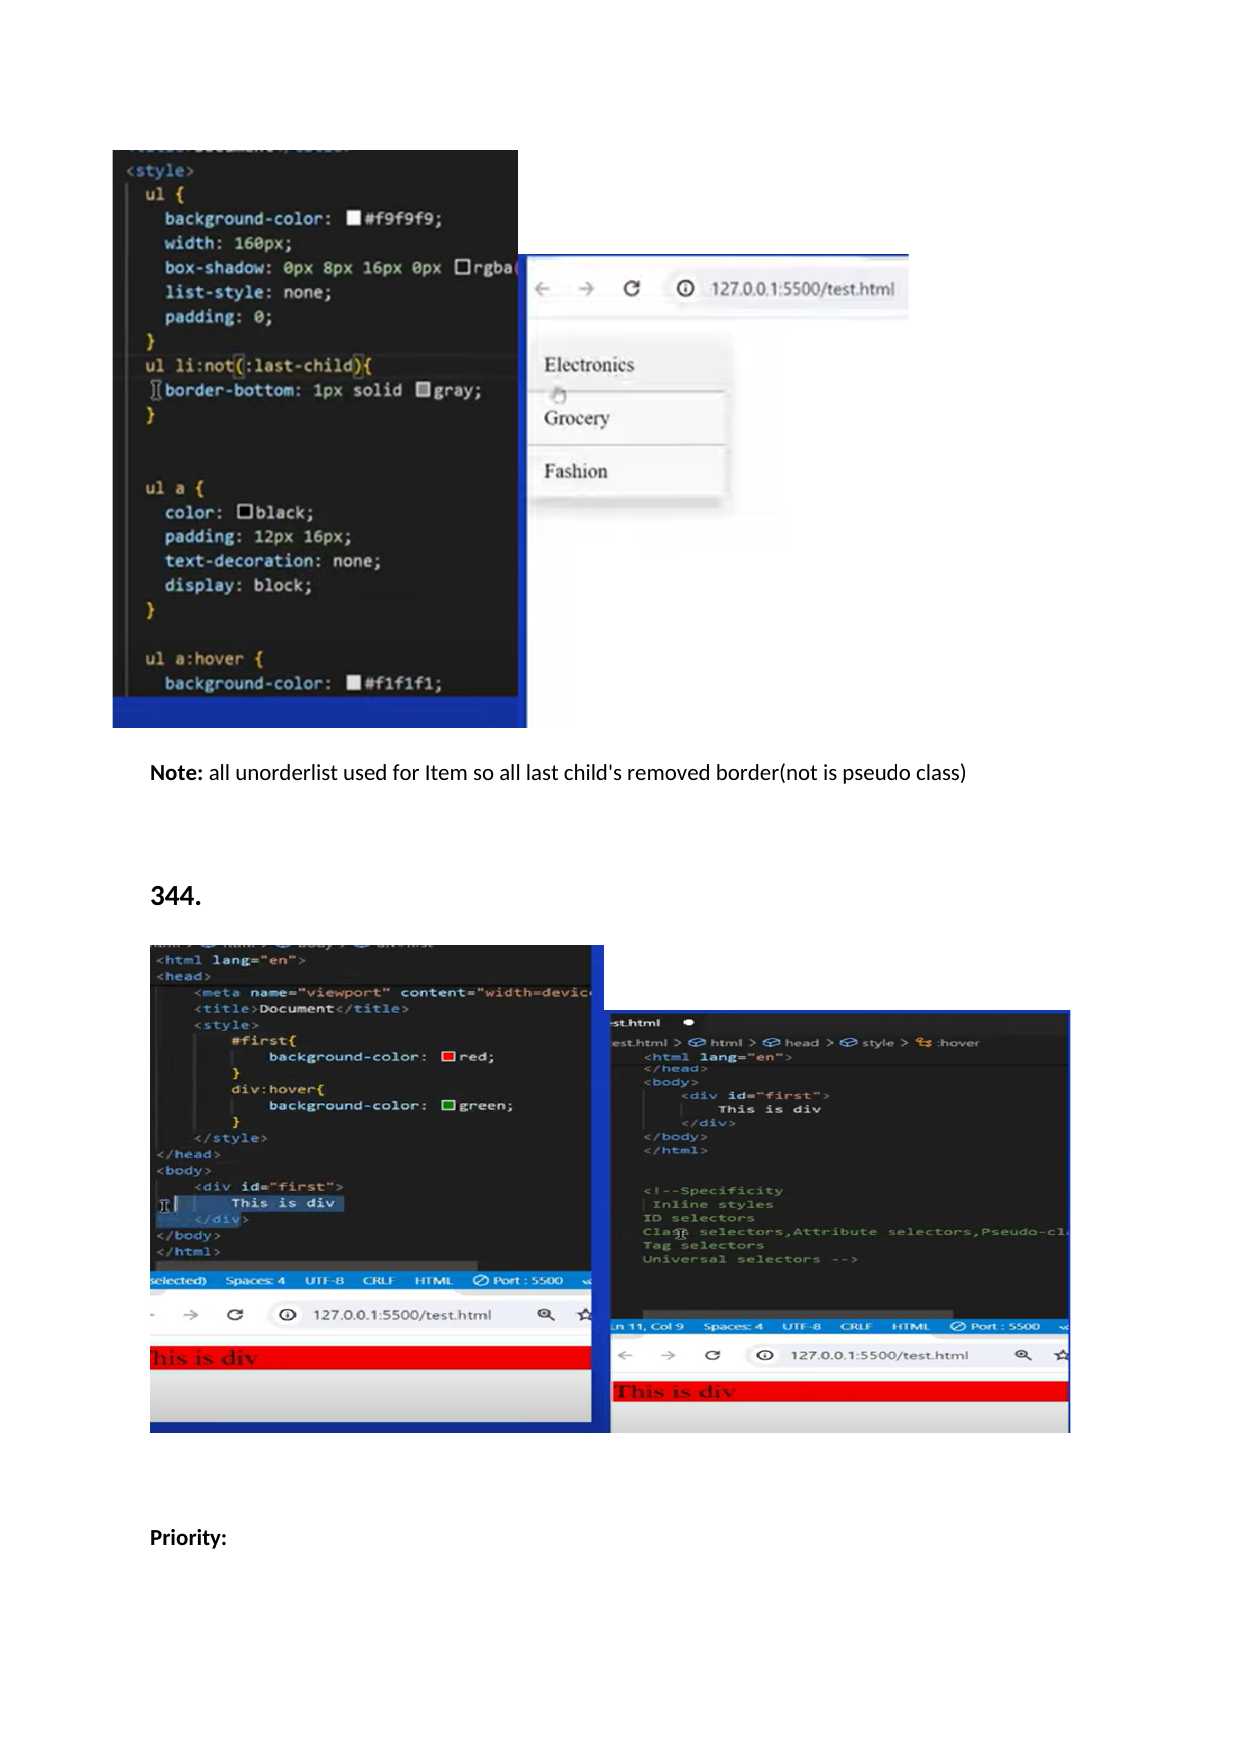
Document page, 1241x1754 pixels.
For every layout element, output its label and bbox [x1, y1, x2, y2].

picture [112, 150, 909, 728]
picture [150, 945, 1071, 1433]
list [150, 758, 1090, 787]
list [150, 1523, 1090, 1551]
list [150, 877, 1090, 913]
